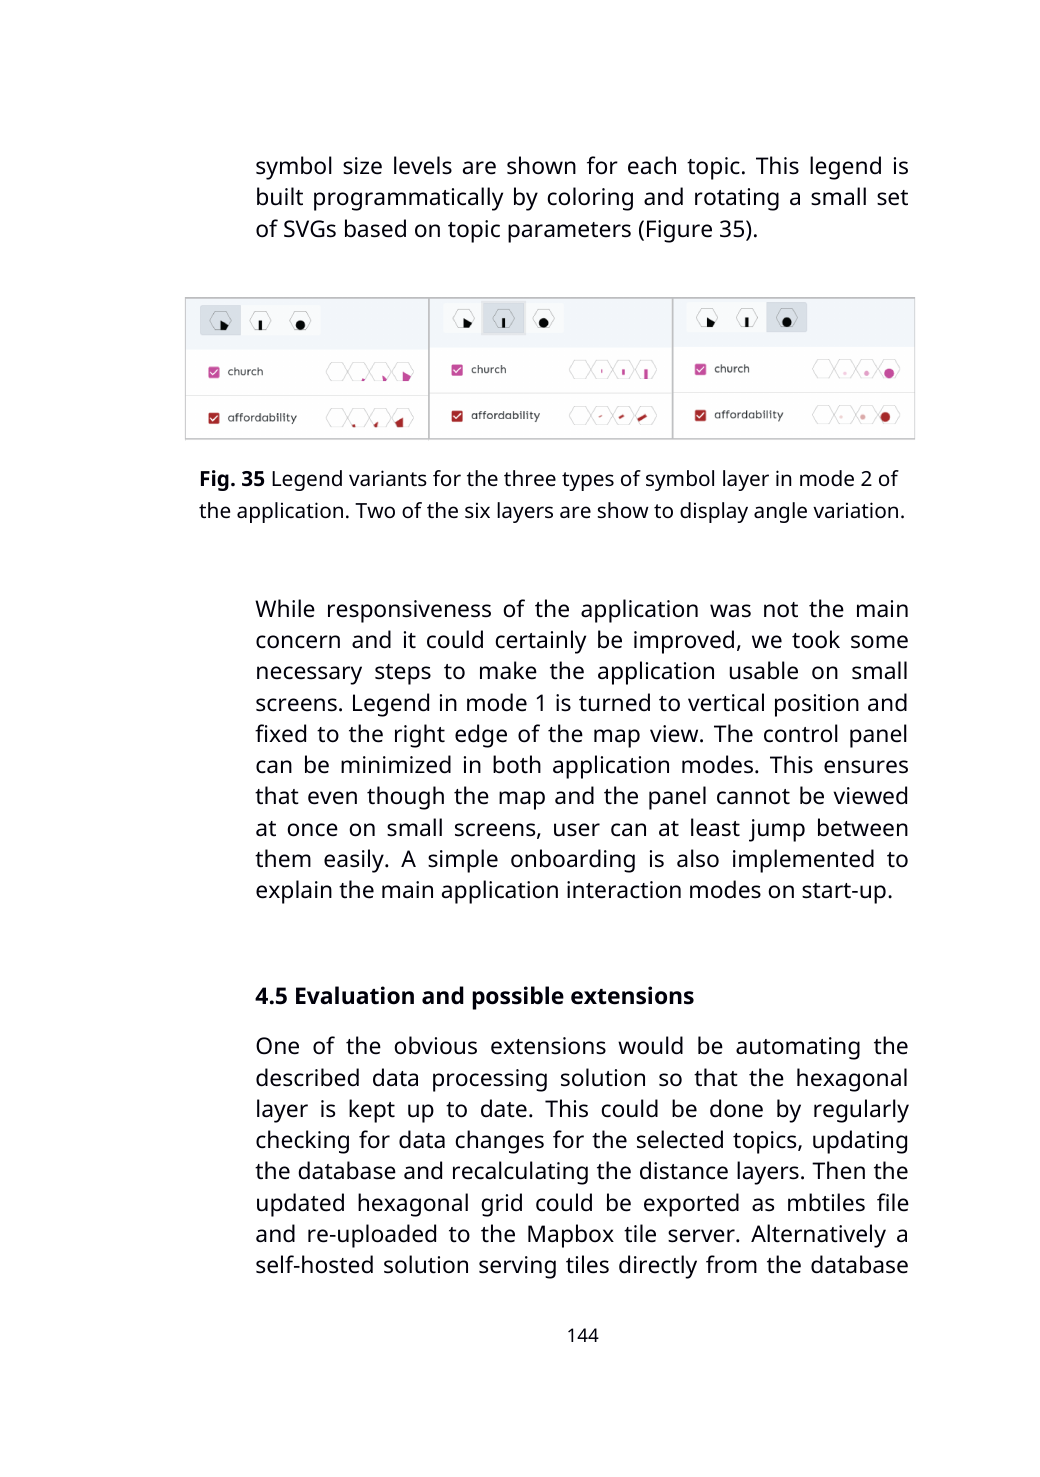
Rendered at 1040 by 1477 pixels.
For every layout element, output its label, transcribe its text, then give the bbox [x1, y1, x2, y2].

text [255, 1030, 910, 1280]
text While responsiveness of the application was not the main concern and it could certainly be improved, we took some necessary steps to make the application usable on small screens. Legend in mode 1 is turned to vertical position and fixed to the right edge of the map view. The control panel can be minimized in both application modes. This ensures that even though the map and the panel cannot be viewed at once on small screens, user can at least jump between them easily. A simple onboarding is also implemented to explain the main application interaction modes on start-up. [255, 593, 910, 905]
subtitle 4.5 Evaluation and possible extensions [255, 980, 910, 1011]
text Fig. 35 Legend variants for the three types of symbol layer in mode 2 of the application. Two of the six layers are show to display angle variation. [199, 441, 910, 525]
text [255, 150, 910, 244]
picture [184, 297, 916, 441]
